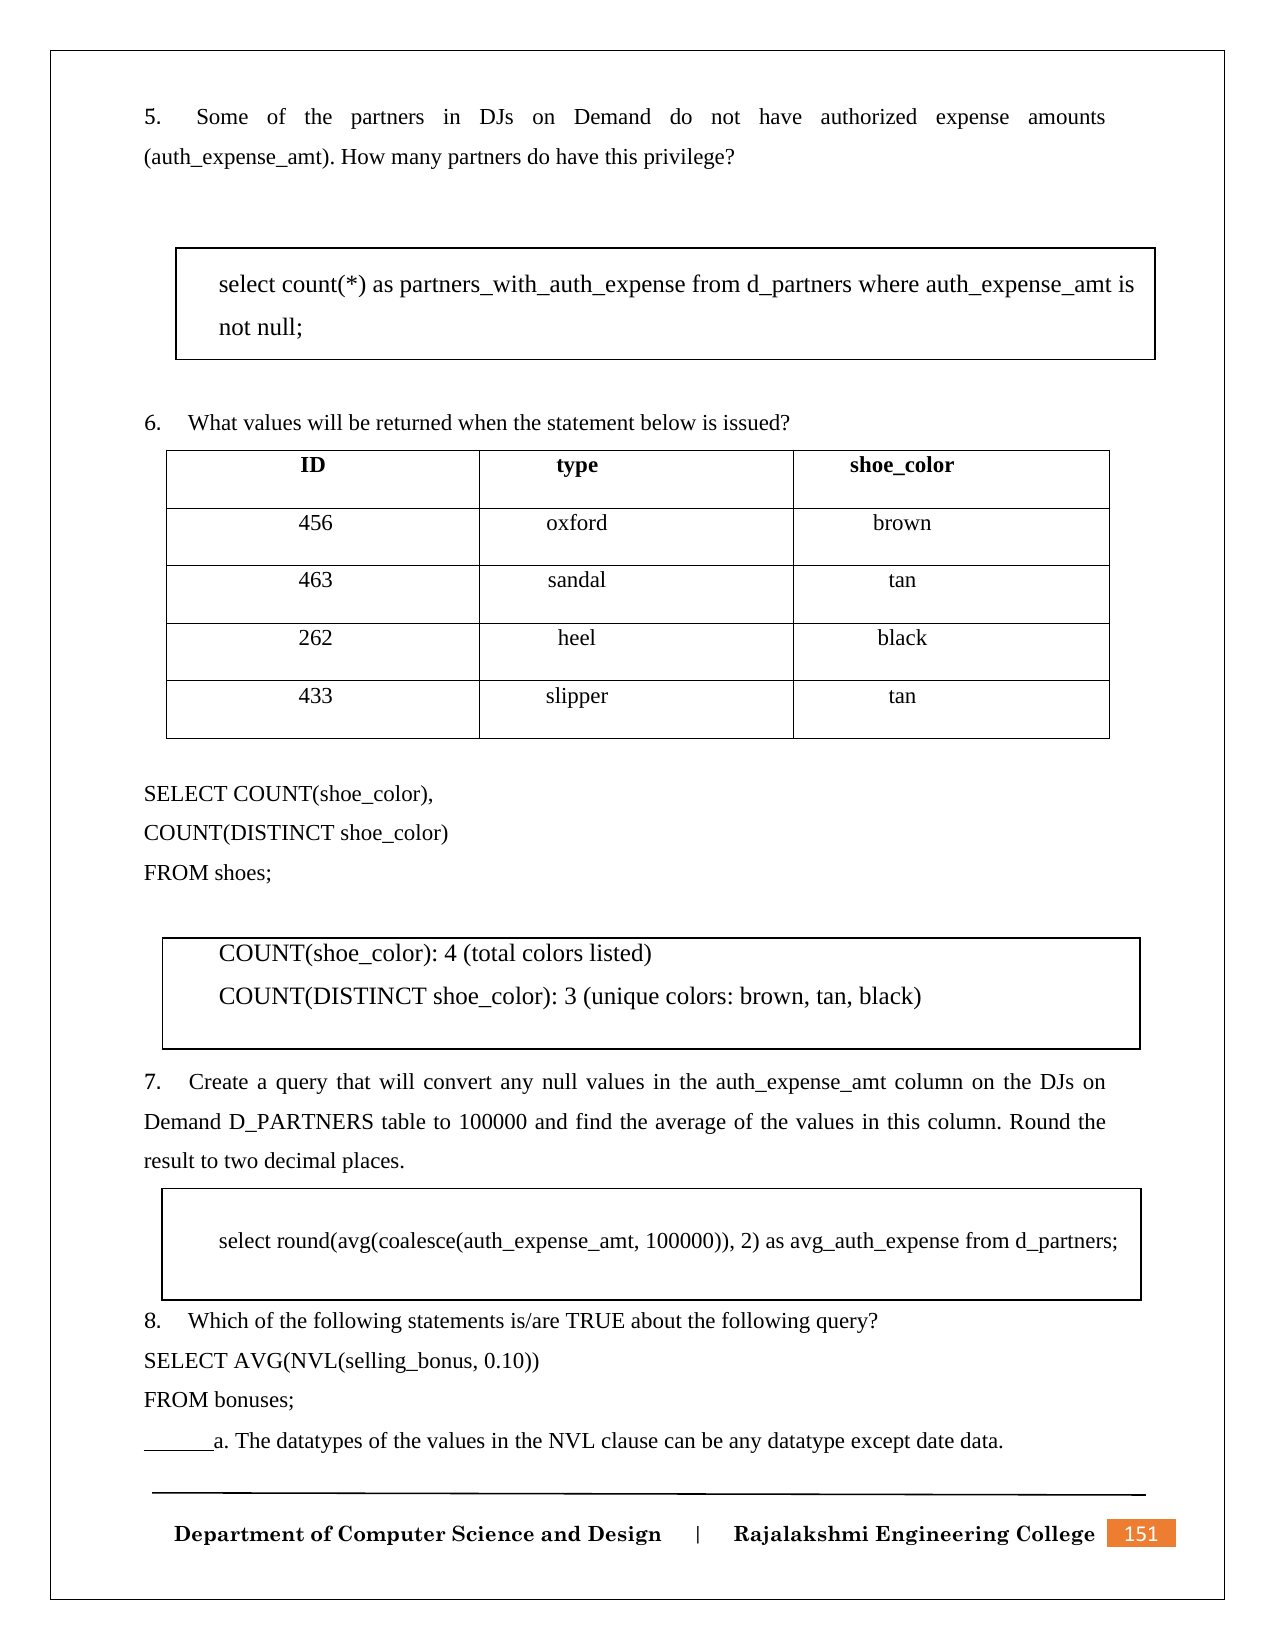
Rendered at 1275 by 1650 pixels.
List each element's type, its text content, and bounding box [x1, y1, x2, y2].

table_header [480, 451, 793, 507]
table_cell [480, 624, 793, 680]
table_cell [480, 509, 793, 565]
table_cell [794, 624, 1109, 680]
text a. The datatypes of the values in the NVL clause can be any datatype except date data. [143, 1427, 1144, 1453]
text FROM bonuses; [143, 1387, 1144, 1413]
text COUNT(DISTINCT shoe_color): 3 (unique colors: brown, tan, black) [218, 981, 1144, 1010]
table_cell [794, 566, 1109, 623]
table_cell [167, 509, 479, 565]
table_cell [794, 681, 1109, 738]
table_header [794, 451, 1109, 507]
list Some of the partners in DJs on Demand do not have authorized expense amounts (auth_expense_amt). How many partners do have this privilege? [143, 103, 1108, 169]
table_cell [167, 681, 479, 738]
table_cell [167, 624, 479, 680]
text select count(*) as partners_with_auth_expense from d_partners where auth_expense_amt is not null; [218, 269, 1144, 341]
list Create a query that will convert any null values in the auth_expense_amt column on the DJs on Demand D_PARTNERS table to 100000 and find the average of the values in this column. Round the result to two decimal places. [143, 1068, 1108, 1173]
list Which of the following statements is/are TRUE about the following query? SELECT AVG(NVL(selling_bonus, 0.10)) [143, 1307, 932, 1373]
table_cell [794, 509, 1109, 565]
text select round(avg(coalesce(auth_expense_amt, 100000)), 2) as avg_auth_expense from d_partners; [143, 1227, 1144, 1253]
list What values will be returned when the statement below is issued? [143, 409, 1144, 436]
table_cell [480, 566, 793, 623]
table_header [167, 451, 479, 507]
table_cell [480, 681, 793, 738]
text COUNT(shoe_color): 4 (total colors listed) [143, 938, 1144, 967]
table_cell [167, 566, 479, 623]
text SELECT COUNT(shoe_color), COUNT(DISTINCT shoe_color) FROM shoes; [143, 780, 495, 885]
